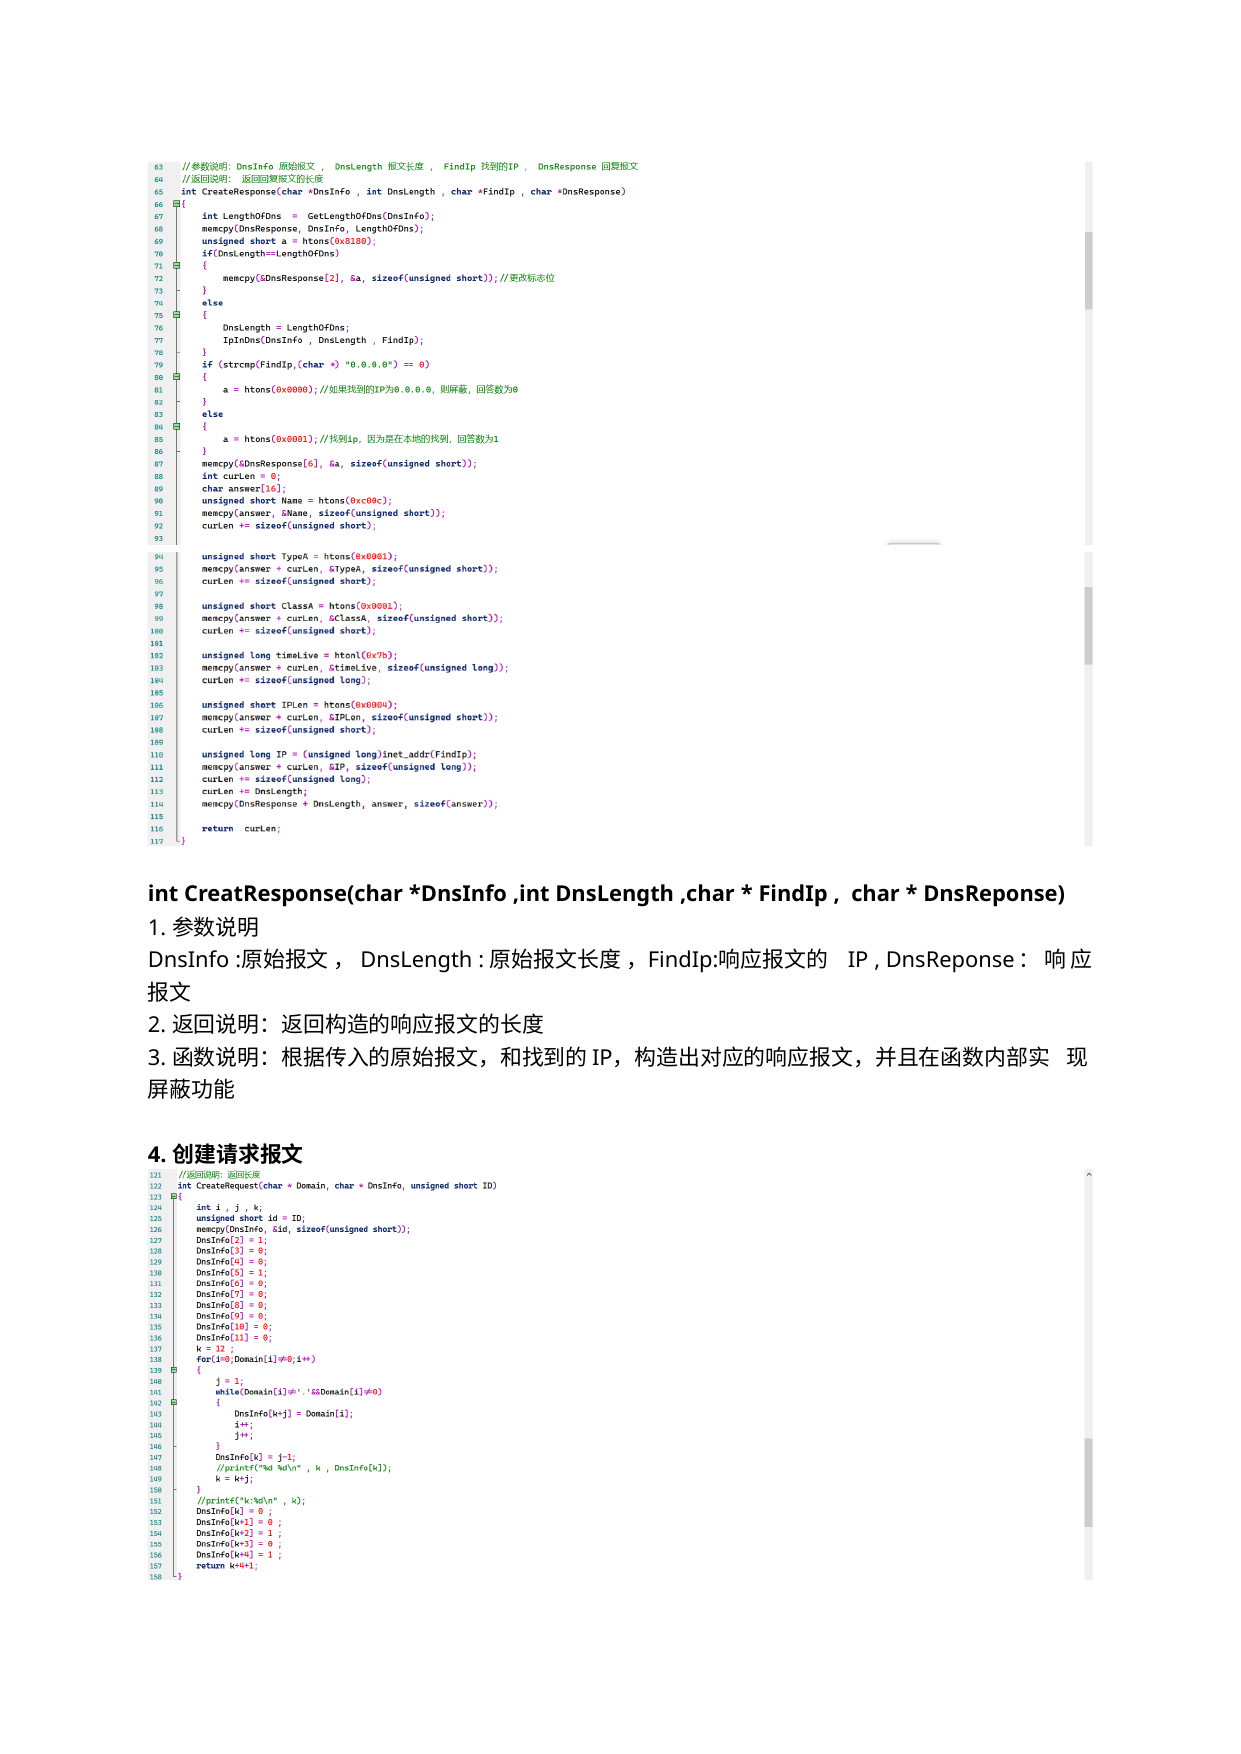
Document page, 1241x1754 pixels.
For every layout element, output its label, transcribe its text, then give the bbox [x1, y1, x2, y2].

list 创建请求报文 [148, 1137, 1092, 1169]
text 2. 返回说明：返回构造的响应报文的长度 3. 函数说明：根据传入的原始报文，和找到的IP，构造出对应的响应报文，并且在函数内部实 现屏蔽功能 [148, 1007, 1092, 1104]
picture [147, 162, 1093, 545]
text 1. 参数说明 [148, 909, 1092, 942]
text DnsInfo :原始报文 ， DnsLength : 原始报文长度 ，FindIp:响应报文的 IP , DnsReponse：响应报文 [148, 942, 1092, 1007]
picture [147, 552, 1093, 846]
text int CreatResponse(char *DnsInfo ,int DnsLength ,char * FindIp , char * DnsReponse) [148, 877, 1092, 909]
picture [147, 1169, 1093, 1580]
